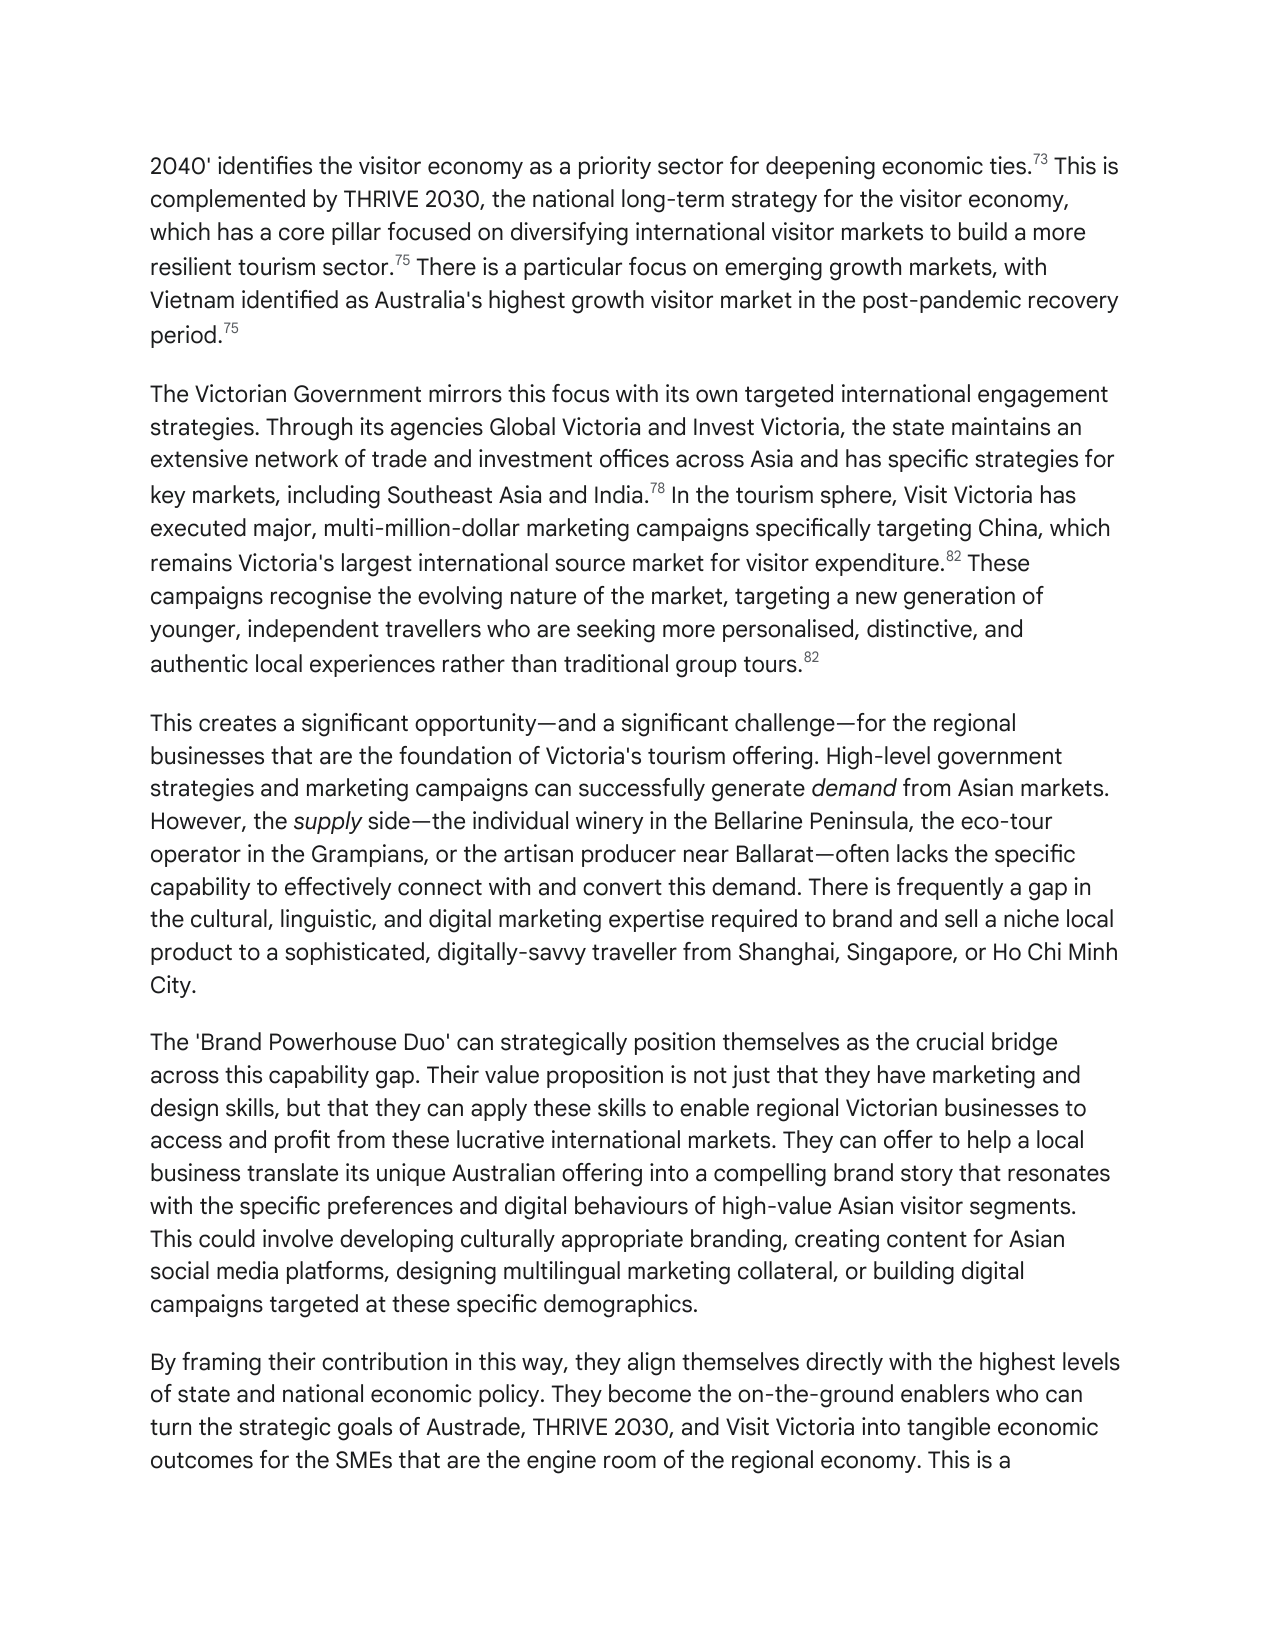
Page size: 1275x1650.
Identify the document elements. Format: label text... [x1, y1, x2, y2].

text This creates a significant opportunity—and a significant challenge—for the regional businesses that are the foundation of Victoria's tourism offering. High-level government strategies and marketing campaigns can successfully generate demand from Asian markets. However, the supply side—the individual winery in the Bellarine Peninsula, the eco-tour operator in the Grampians, or the artisan producer near Ballarat—often lacks the specific capability to effectively connect with and convert this demand. There is frequently a gap in the cultural, linguistic, and digital marketing expertise required to brand and sell a niche local product to a sophisticated, digitally-savvy traveller from Shanghai, Singapore, or Ho Chi Minh City. [150, 709, 1125, 999]
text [150, 1348, 1125, 1475]
text The 'Brand Powerhouse Duo' can strategically position themselves as the crucial bridge across this capability gap. Their value proposition is not just that they have marketing and design skills, but that they can apply these skills to enable regional Victorian businesses to access and profit from these lucrative international markets. They can offer to help a local business translate its unique Australian offering into a compelling brand story that resonates with the specific preferences and digital behaviours of high-value Asian visitor segments. This could involve developing culturally appropriate branding, creating content for Asian social media platforms, designing multilingual marketing collateral, or building digital campaigns targeted at these specific demographics. [150, 1028, 1125, 1319]
text The Victorian Government mirrors this focus with its own targeted international engagement strategies. Through its agencies Global Victoria and Invest Victoria, the state maintains an extensive network of trade and investment offices across Asia and has specific strategies for key markets, including Southeast Asia and India.78 In the tourism sphere, Visit Victoria has executed major, multi-million-dollar marketing campaigns specifically targeting China, which remains Victoria's largest international source market for visitor expenditure.82 These campaigns recognise the evolving nature of the market, targeting a new generation of younger, independent travellers who are seeking more personalised, distinctive, and authentic local experiences rather than traditional group tours.82 [150, 380, 1125, 680]
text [150, 150, 1125, 351]
